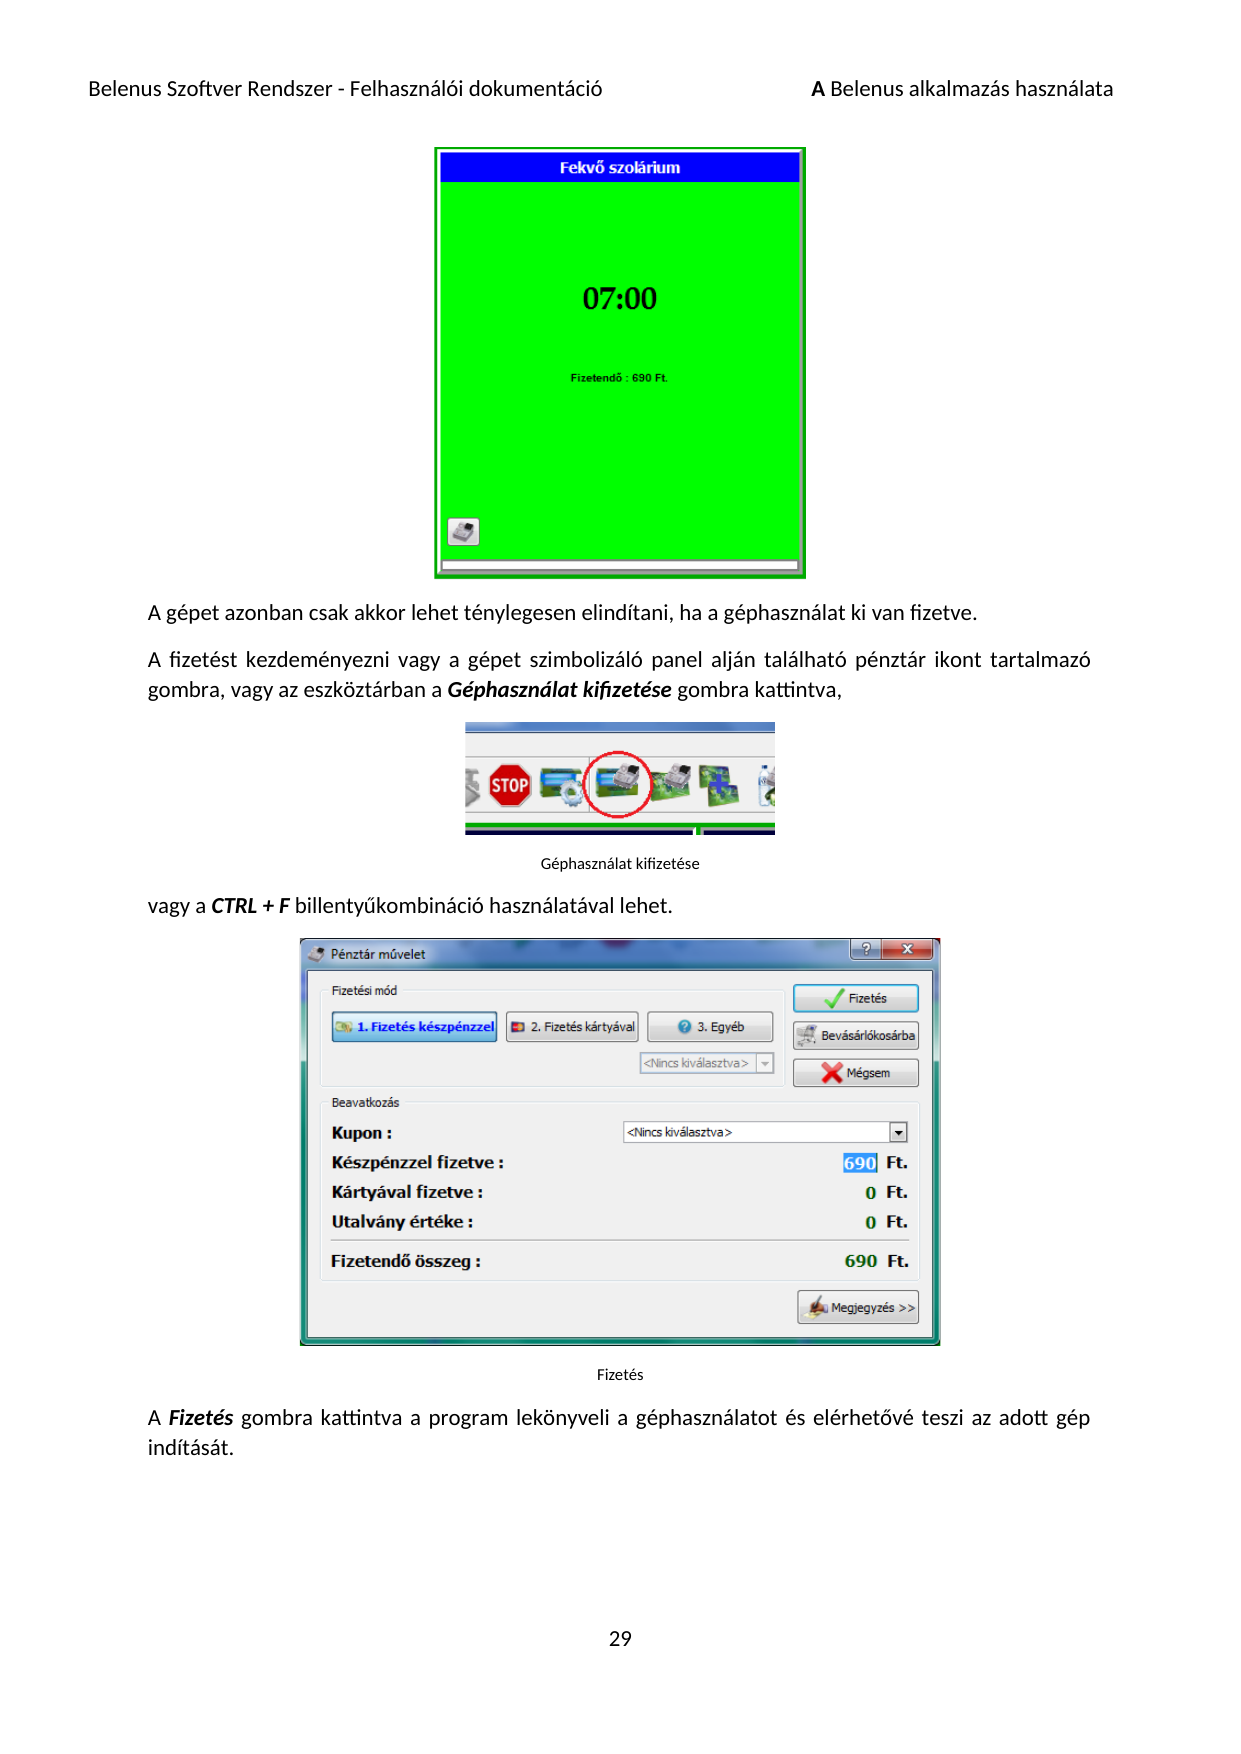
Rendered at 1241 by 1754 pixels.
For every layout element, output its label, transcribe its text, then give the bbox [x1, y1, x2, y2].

picture [299, 938, 941, 1346]
text A gépet azonban csak akkor lehet ténylegesen elindítani, ha a géphasználat ki van fizetve. [148, 598, 1093, 626]
text vagy a CTRL + F billentyűkombináció használatával lehet. [148, 892, 1093, 920]
text Fizetés [148, 1364, 1093, 1384]
text A Fizetés gombra kattintva a program lekönyveli a géphasználatot és elérhetővé teszi az adott gép indítását. [148, 1403, 1093, 1461]
text A fizetést kezdeményezni vagy a gépet szimbolizáló panel alján található pénztár ikont tartalmazó gombra, vagy az eszköztárban a Géphasználat kifizetése gombra kattintva, [148, 645, 1093, 703]
text Géphasználat kifizetése [148, 853, 1093, 873]
picture [434, 147, 806, 580]
picture [465, 722, 775, 835]
